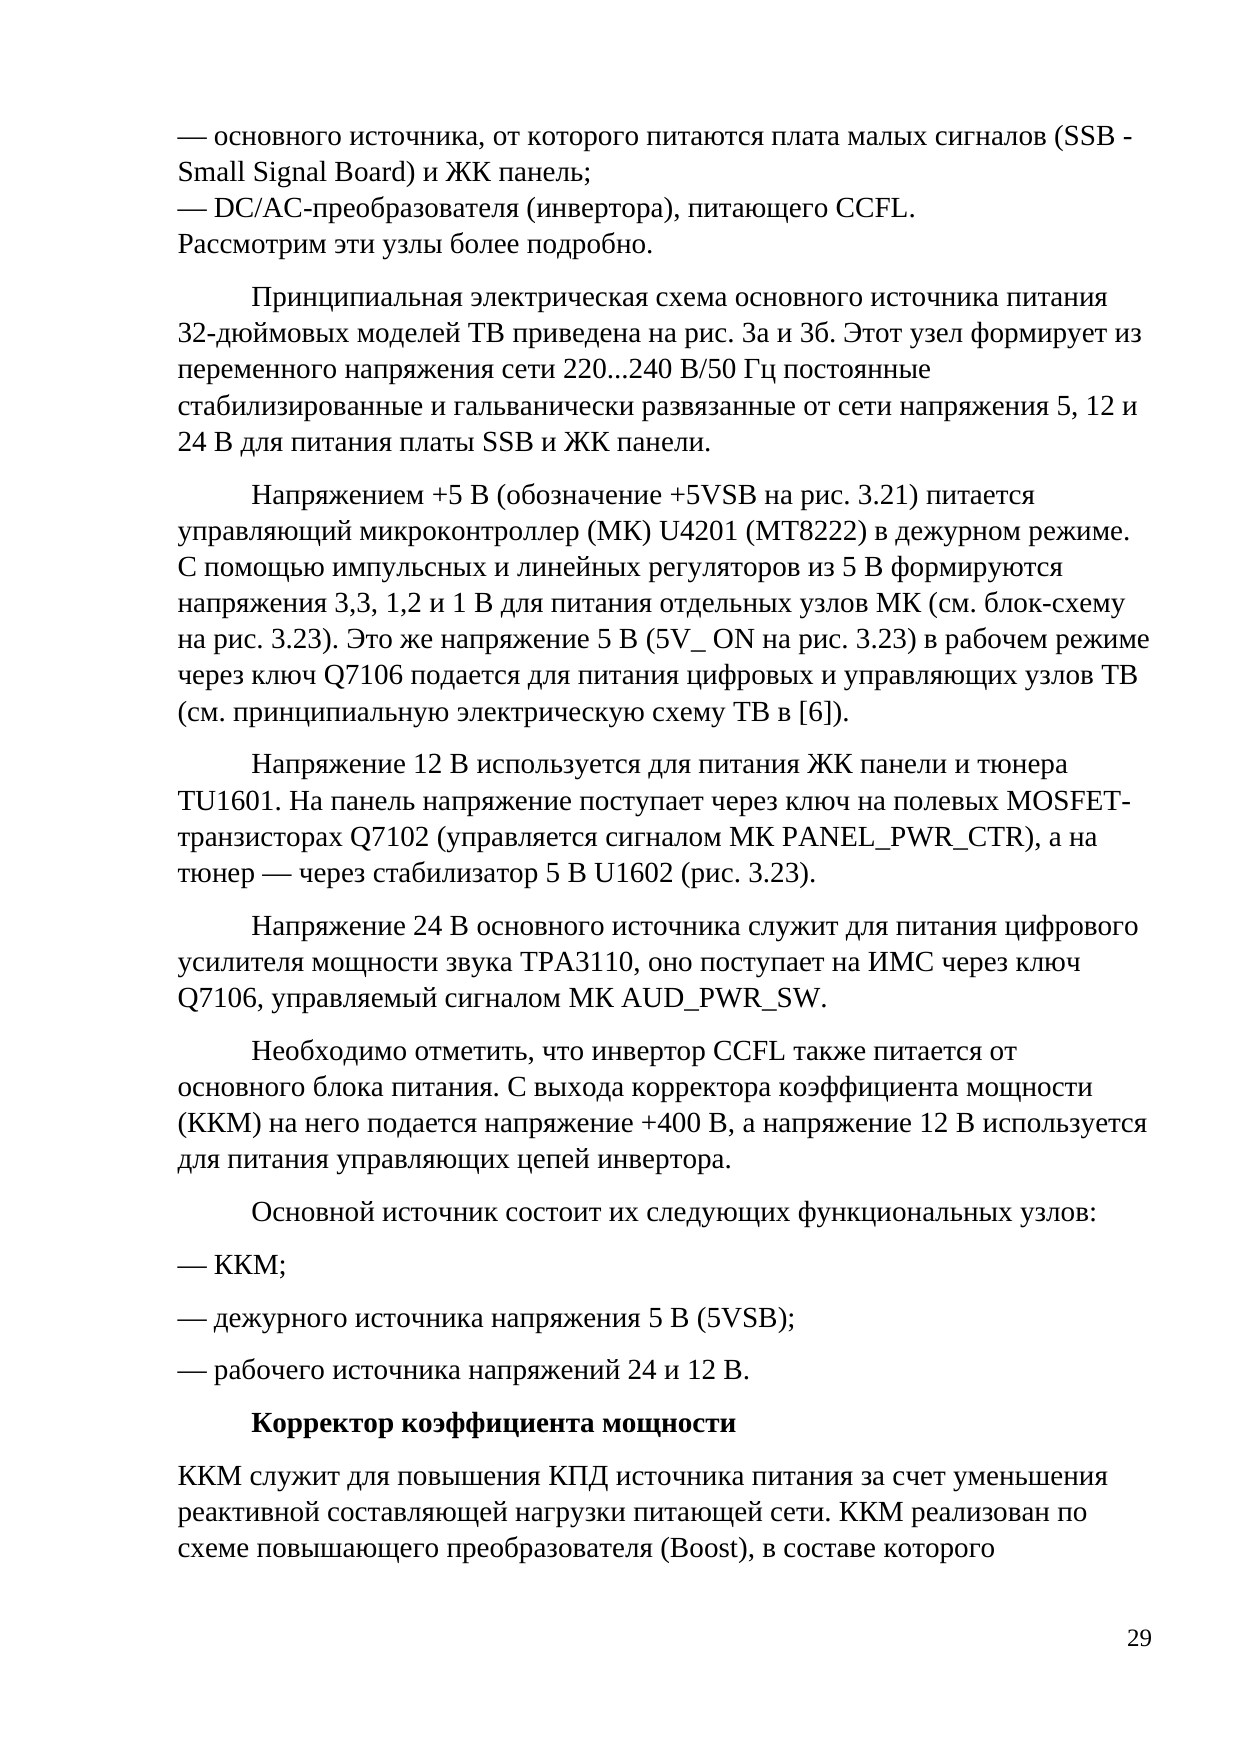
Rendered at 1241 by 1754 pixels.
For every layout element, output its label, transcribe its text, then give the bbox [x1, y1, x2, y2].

text ККМ служит для повышения КПД источника питания за счет уменьшения реактивной составляющей нагрузки питающей сети. ККМ реализован по схеме повышающего преобразователя (Boost), в составе которого [177, 1458, 1152, 1564]
text Необходимо отметить, что инвертор CCFL также питается от основного блока питания. С выхода корректора коэффициента мощности (ККМ) на него подается напряжение +400 В, а напряжение 12 В используется для питания управляющих цепей инвертора. [177, 1033, 1152, 1175]
text — рабочего источника напряжений 24 и 12 В. [177, 1352, 1152, 1386]
text Корректор коэффициента мощности [177, 1405, 1152, 1439]
text Напряжение 24 В основного источника служит для питания цифрового усилителя мощности звука ТРА3110, оно поступает на ИМС через ключ Q7106, управляемый сигналом МК AUD_PWR_SW. [177, 908, 1152, 1013]
text Напряжение 12 В используется для питания ЖК панели и тюнера TU1601. На панель напряжение поступает через ключ на полевых MOSFET-транзисторах Q7102 (управляется сигналом МК PANEL_PWR_CTR), а на тюнер — через стабилизатор 5 В U1602 (рис. 3.23). [177, 746, 1152, 888]
text — основного источника, от которого питаются плата малых сигналов (SSB - Small Signal Board) и ЖК панель; — DC/AC-преобразователя (инвертора), питающего CCFL. Рассмотрим эти узлы более подробно. [177, 118, 1152, 260]
text Напряжением +5 В (обозначение +5VSB на рис. 3.21) питается управляющий микроконтроллер (МК) U4201 (МТ8222) в дежурном режиме. С помощью импульсных и линейных регуляторов из 5 В формируются напряжения 3,3, 1,2 и 1 В для питания отдельных узлов МК (см. блок-схему на рис. 3.23). Это же напряжение 5 В (5V_ ON на рис. 3.23) в рабочем режиме через ключ Q7106 подается для питания цифровых и управляющих узлов ТВ (см. принципиальную электрическую схему ТВ в [6]). [177, 477, 1152, 727]
text Принципиальная электрическая схема основного источника питания 32-дюймовых моделей ТВ приведена на рис. 3а и 3б. Этот узел формирует из переменного напряжения сети 220...240 В/50 Гц постоянные стабилизированные и гальванически развязанные от сети напряжения 5, 12 и 24 В для питания платы SSB и ЖК панели. [177, 279, 1152, 457]
text Основной источник состоит их следующих функциональных узлов: [177, 1194, 1152, 1228]
text — дежурного источника напряжения 5 В (5VSB); [177, 1300, 1152, 1333]
text — ККМ; [177, 1247, 1152, 1280]
